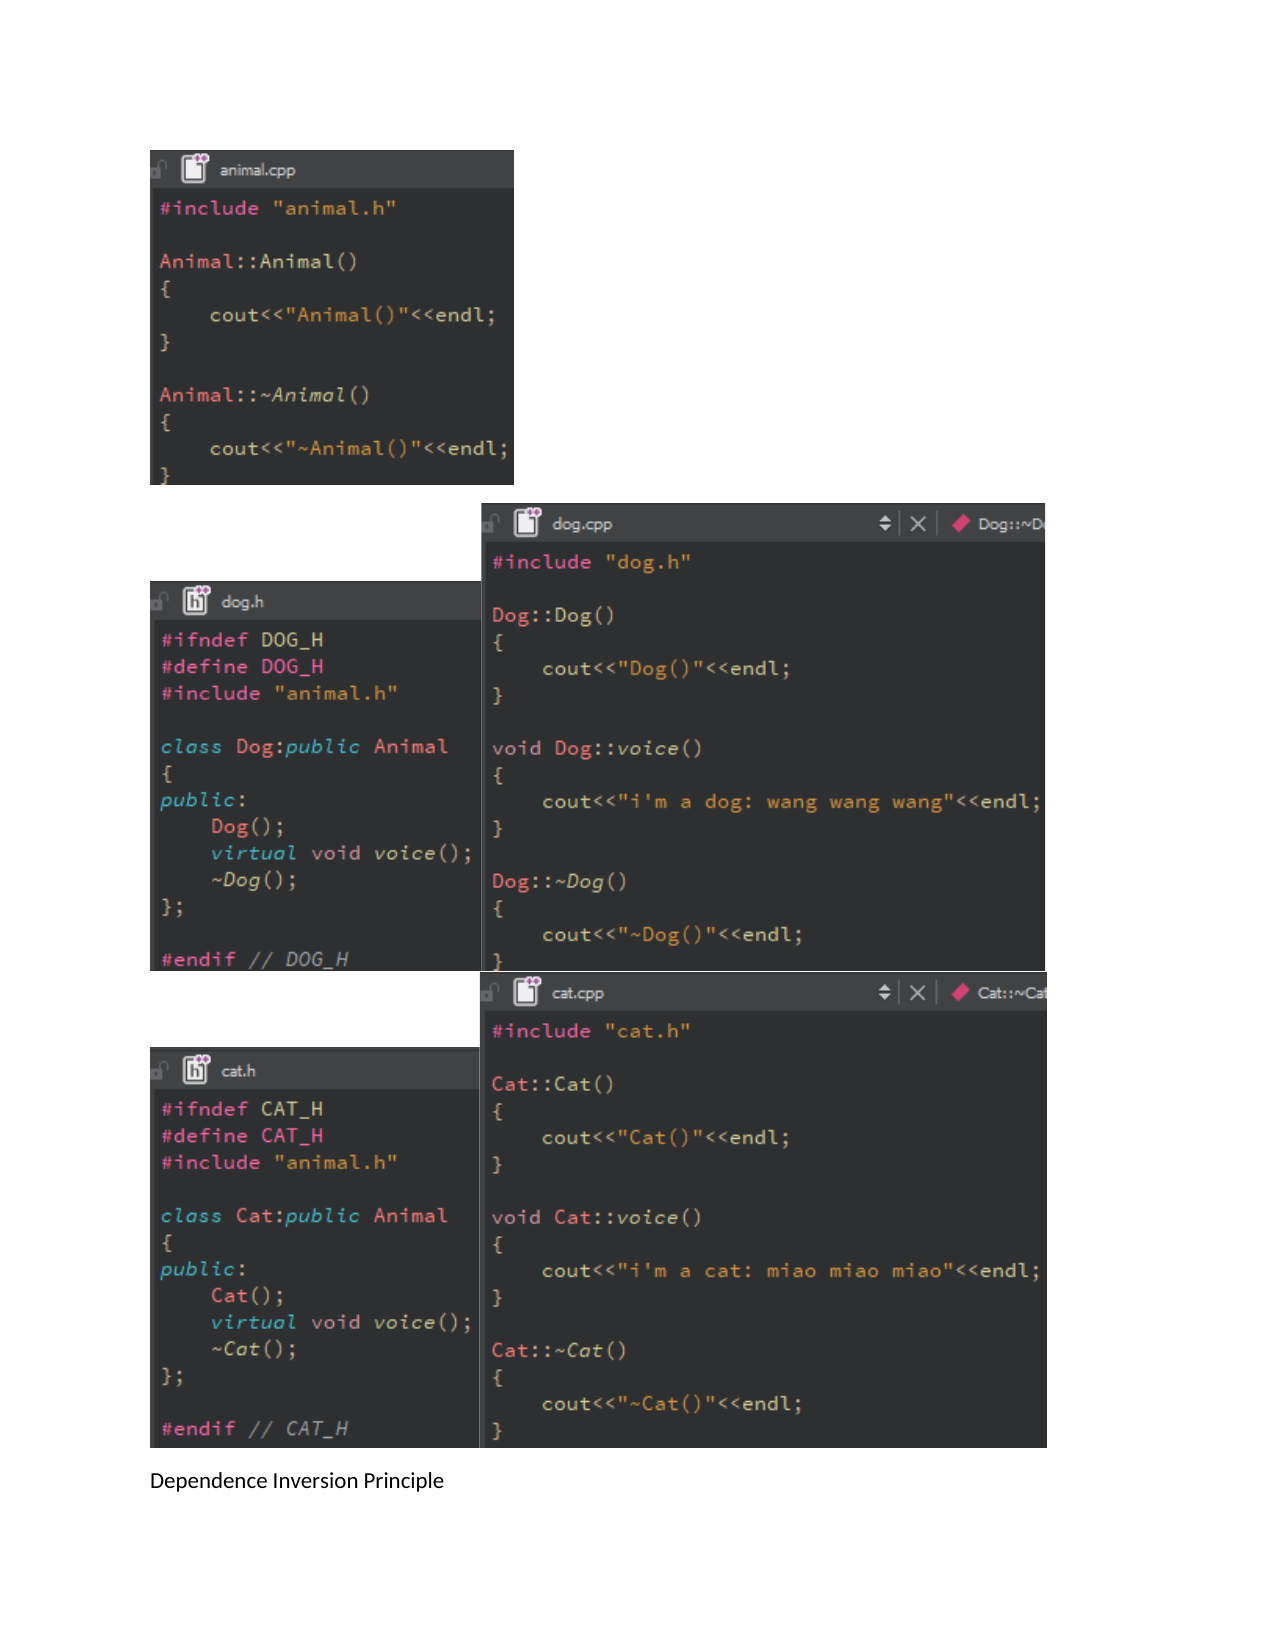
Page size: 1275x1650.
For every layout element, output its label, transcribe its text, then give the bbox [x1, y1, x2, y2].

picture [150, 972, 1047, 1448]
text Dependence Inversion Principle [150, 1466, 1125, 1494]
picture [150, 503, 1046, 971]
picture [150, 150, 514, 485]
